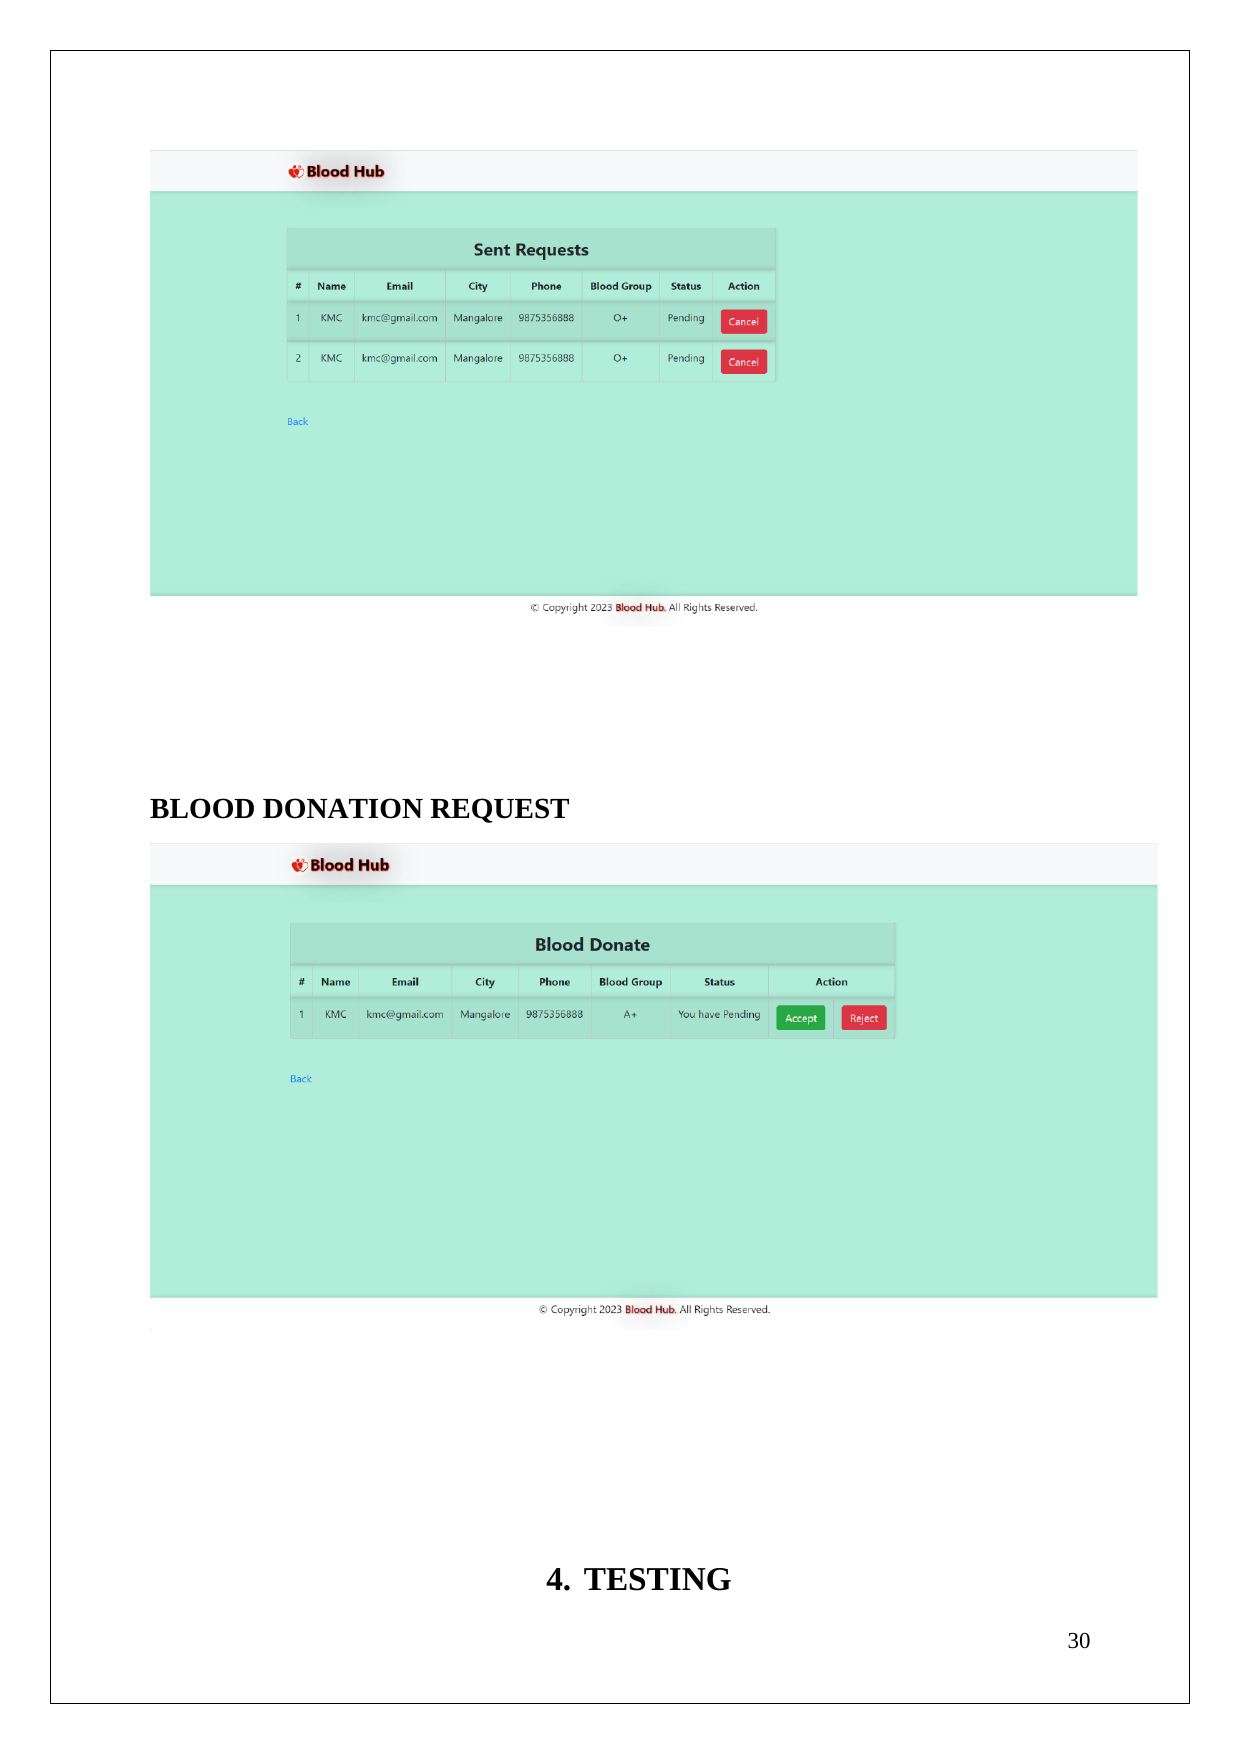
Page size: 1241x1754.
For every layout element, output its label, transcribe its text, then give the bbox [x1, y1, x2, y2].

picture [150, 841, 1158, 1330]
picture [150, 150, 1138, 627]
text BLOOD DONATION REQUEST [150, 791, 1090, 825]
list TESTING [187, 1559, 1090, 1597]
